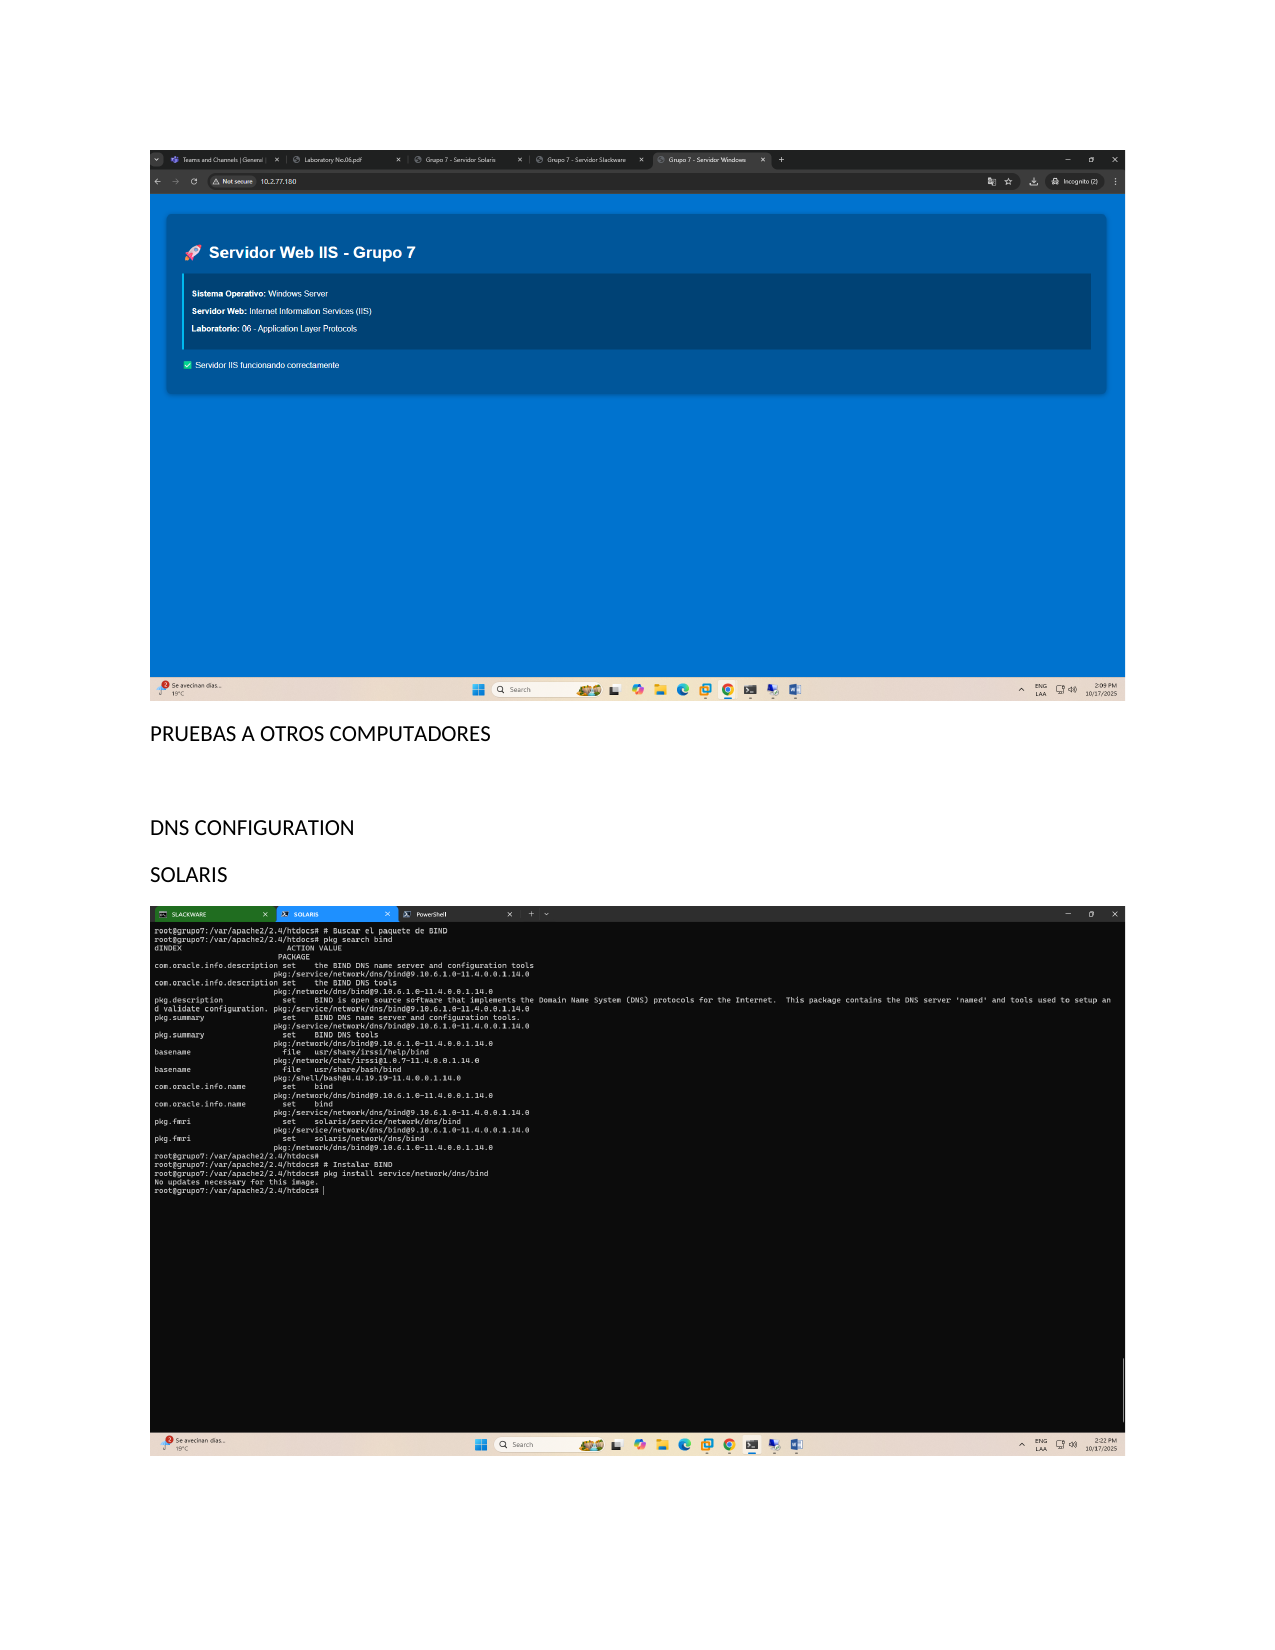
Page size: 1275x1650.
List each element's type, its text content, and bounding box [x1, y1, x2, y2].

picture [150, 906, 1125, 1456]
text SOLARIS [150, 860, 1125, 888]
text DNS CONFIGURATION [150, 813, 1125, 841]
picture [150, 150, 1125, 701]
text PRUEBAS A OTROS COMPUTADORES [150, 719, 1125, 747]
